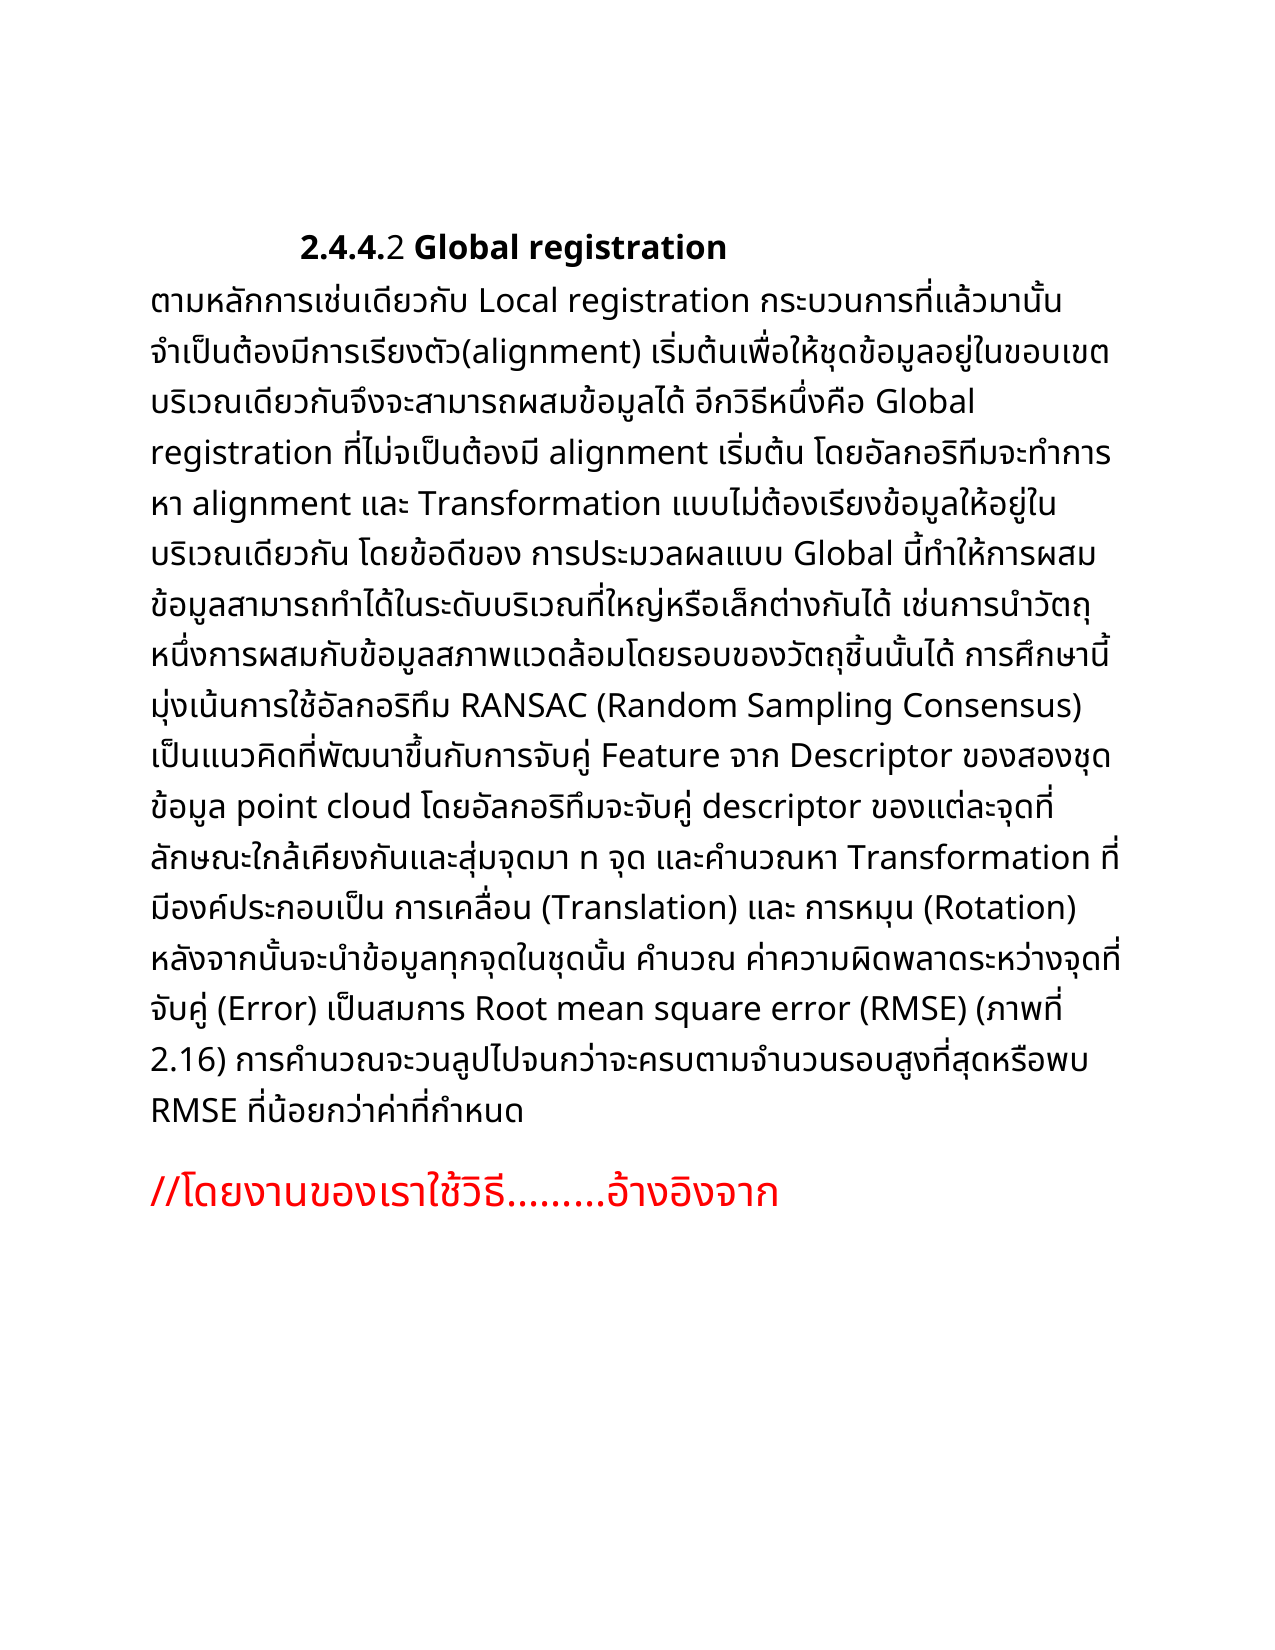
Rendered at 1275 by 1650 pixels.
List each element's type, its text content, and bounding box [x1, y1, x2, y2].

subtitle 2.4.4.2 Global registration [225, 224, 1125, 269]
text //โดยงานของเราใช้วิธี.........อ้างอิงจาก [150, 1162, 1125, 1225]
